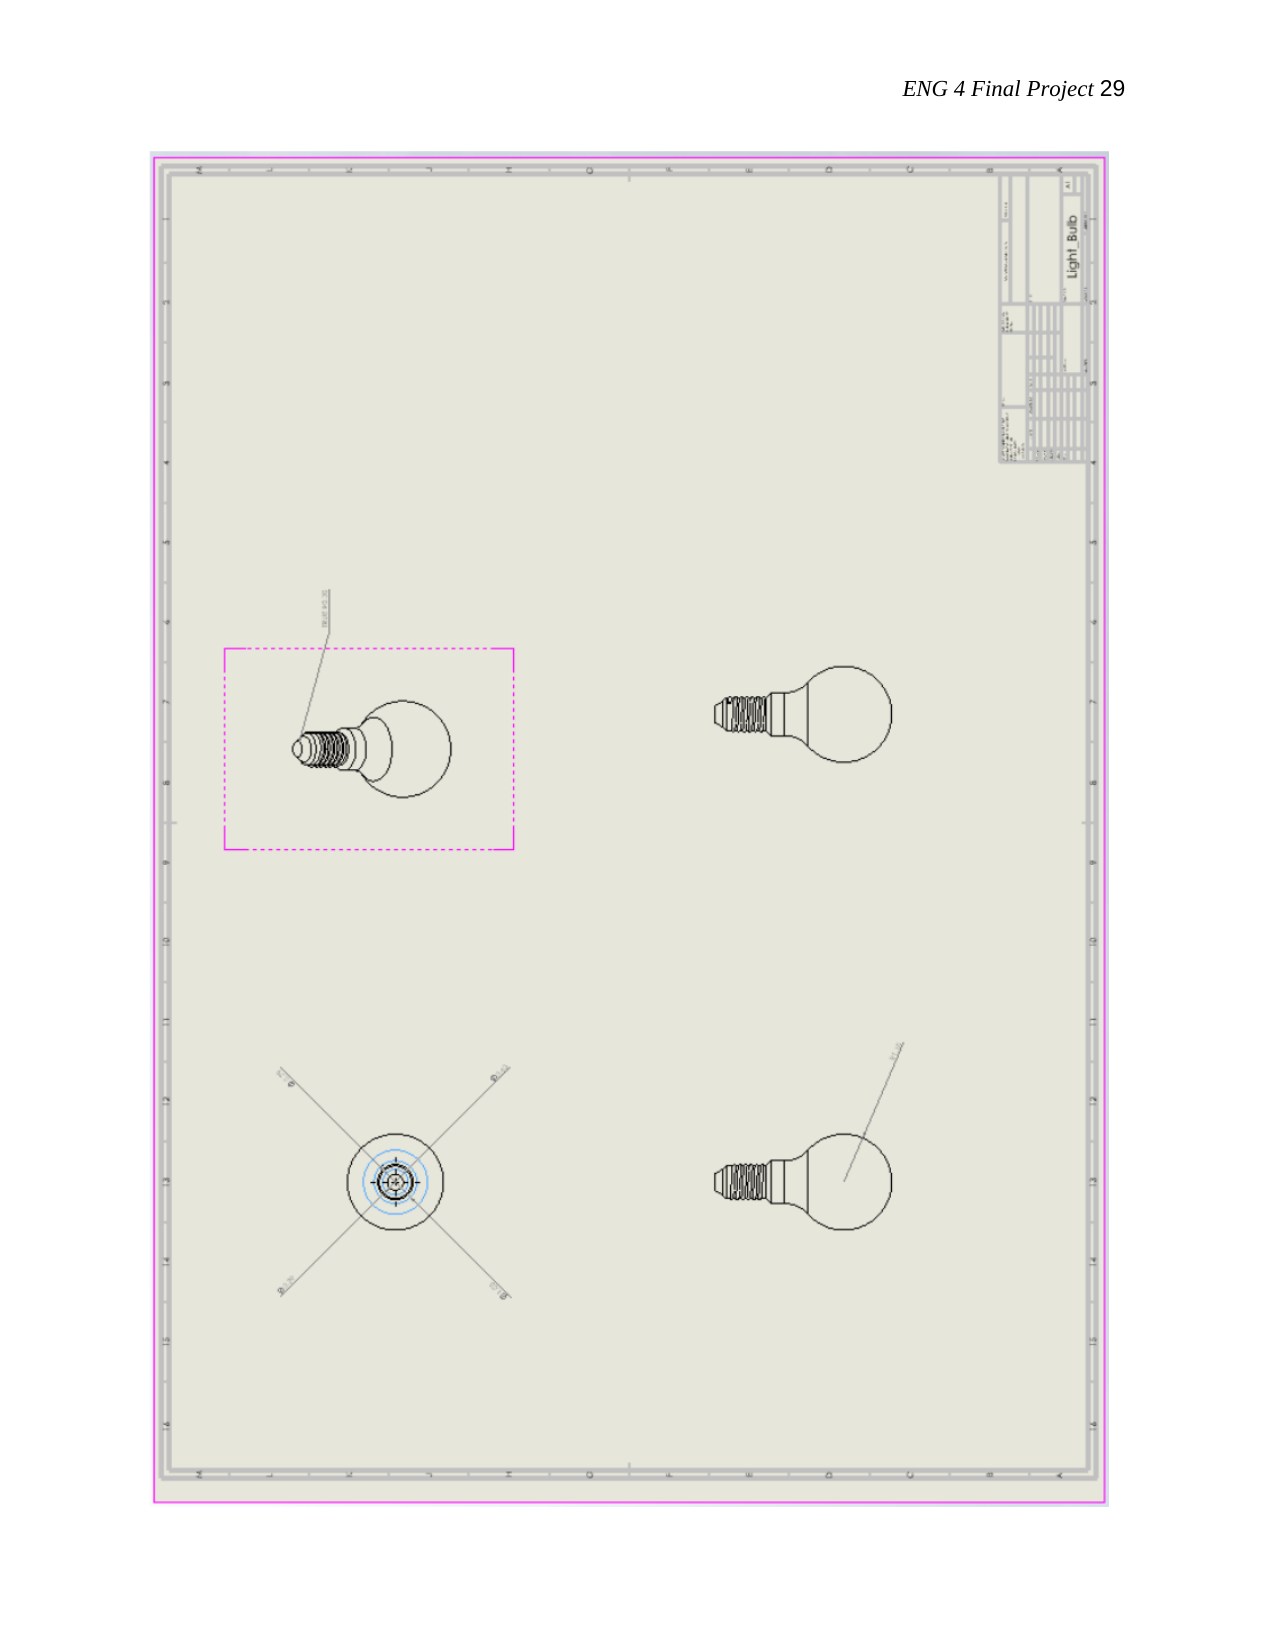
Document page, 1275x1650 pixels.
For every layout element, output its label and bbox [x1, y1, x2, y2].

picture [151, 152, 1108, 1505]
